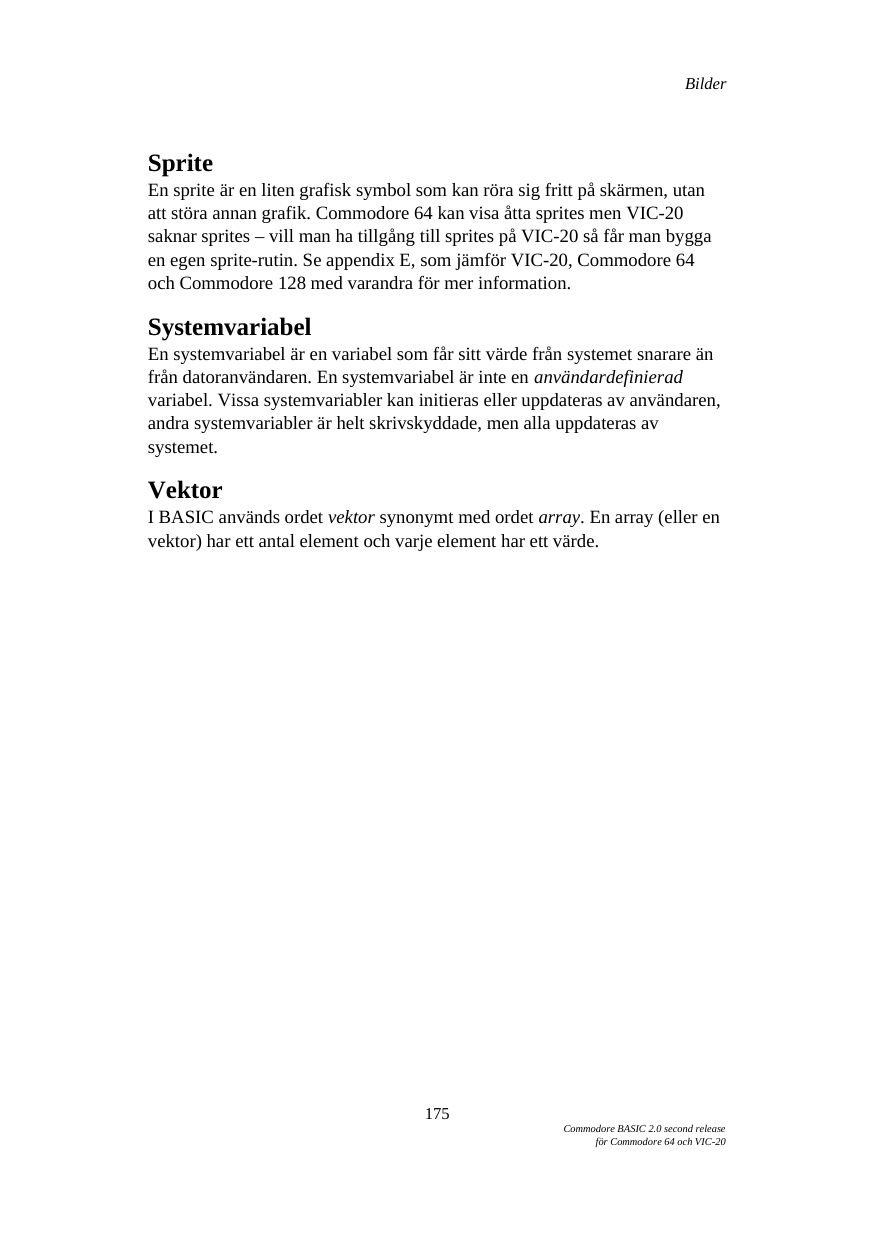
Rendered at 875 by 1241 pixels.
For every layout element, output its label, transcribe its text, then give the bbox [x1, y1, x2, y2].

text I BASIC används ordet vektor synonymt med ordet array. En array (eller en vektor) har ett antal element och varje element har ett värde. [148, 506, 726, 551]
subtitle Sprite [148, 148, 726, 176]
subtitle Systemvariabel [148, 312, 726, 340]
text En sprite är en liten grafisk symbol som kan röra sig fritt på skärmen, utan att störa annan grafik. Commodore 64 kan visa åtta sprites men VIC-20 saknar sprites – vill man ha tillgång till sprites på VIC-20 så får man bygga en egen sprite-rutin. Se appendix E, som jämför VIC-20, Commodore 64 och Commodore 128 med varandra för mer information. [148, 179, 726, 293]
subtitle Vektor [148, 475, 726, 504]
text En systemvariabel är en variabel som får sitt värde från systemet snarare än från datoranvändaren. En systemvariabel är inte en användardefinierad variabel. Vissa systemvariabler kan initieras eller uppdateras av användaren, andra systemvariabler är helt skrivskyddade, men alla uppdateras av systemet. [148, 343, 726, 457]
